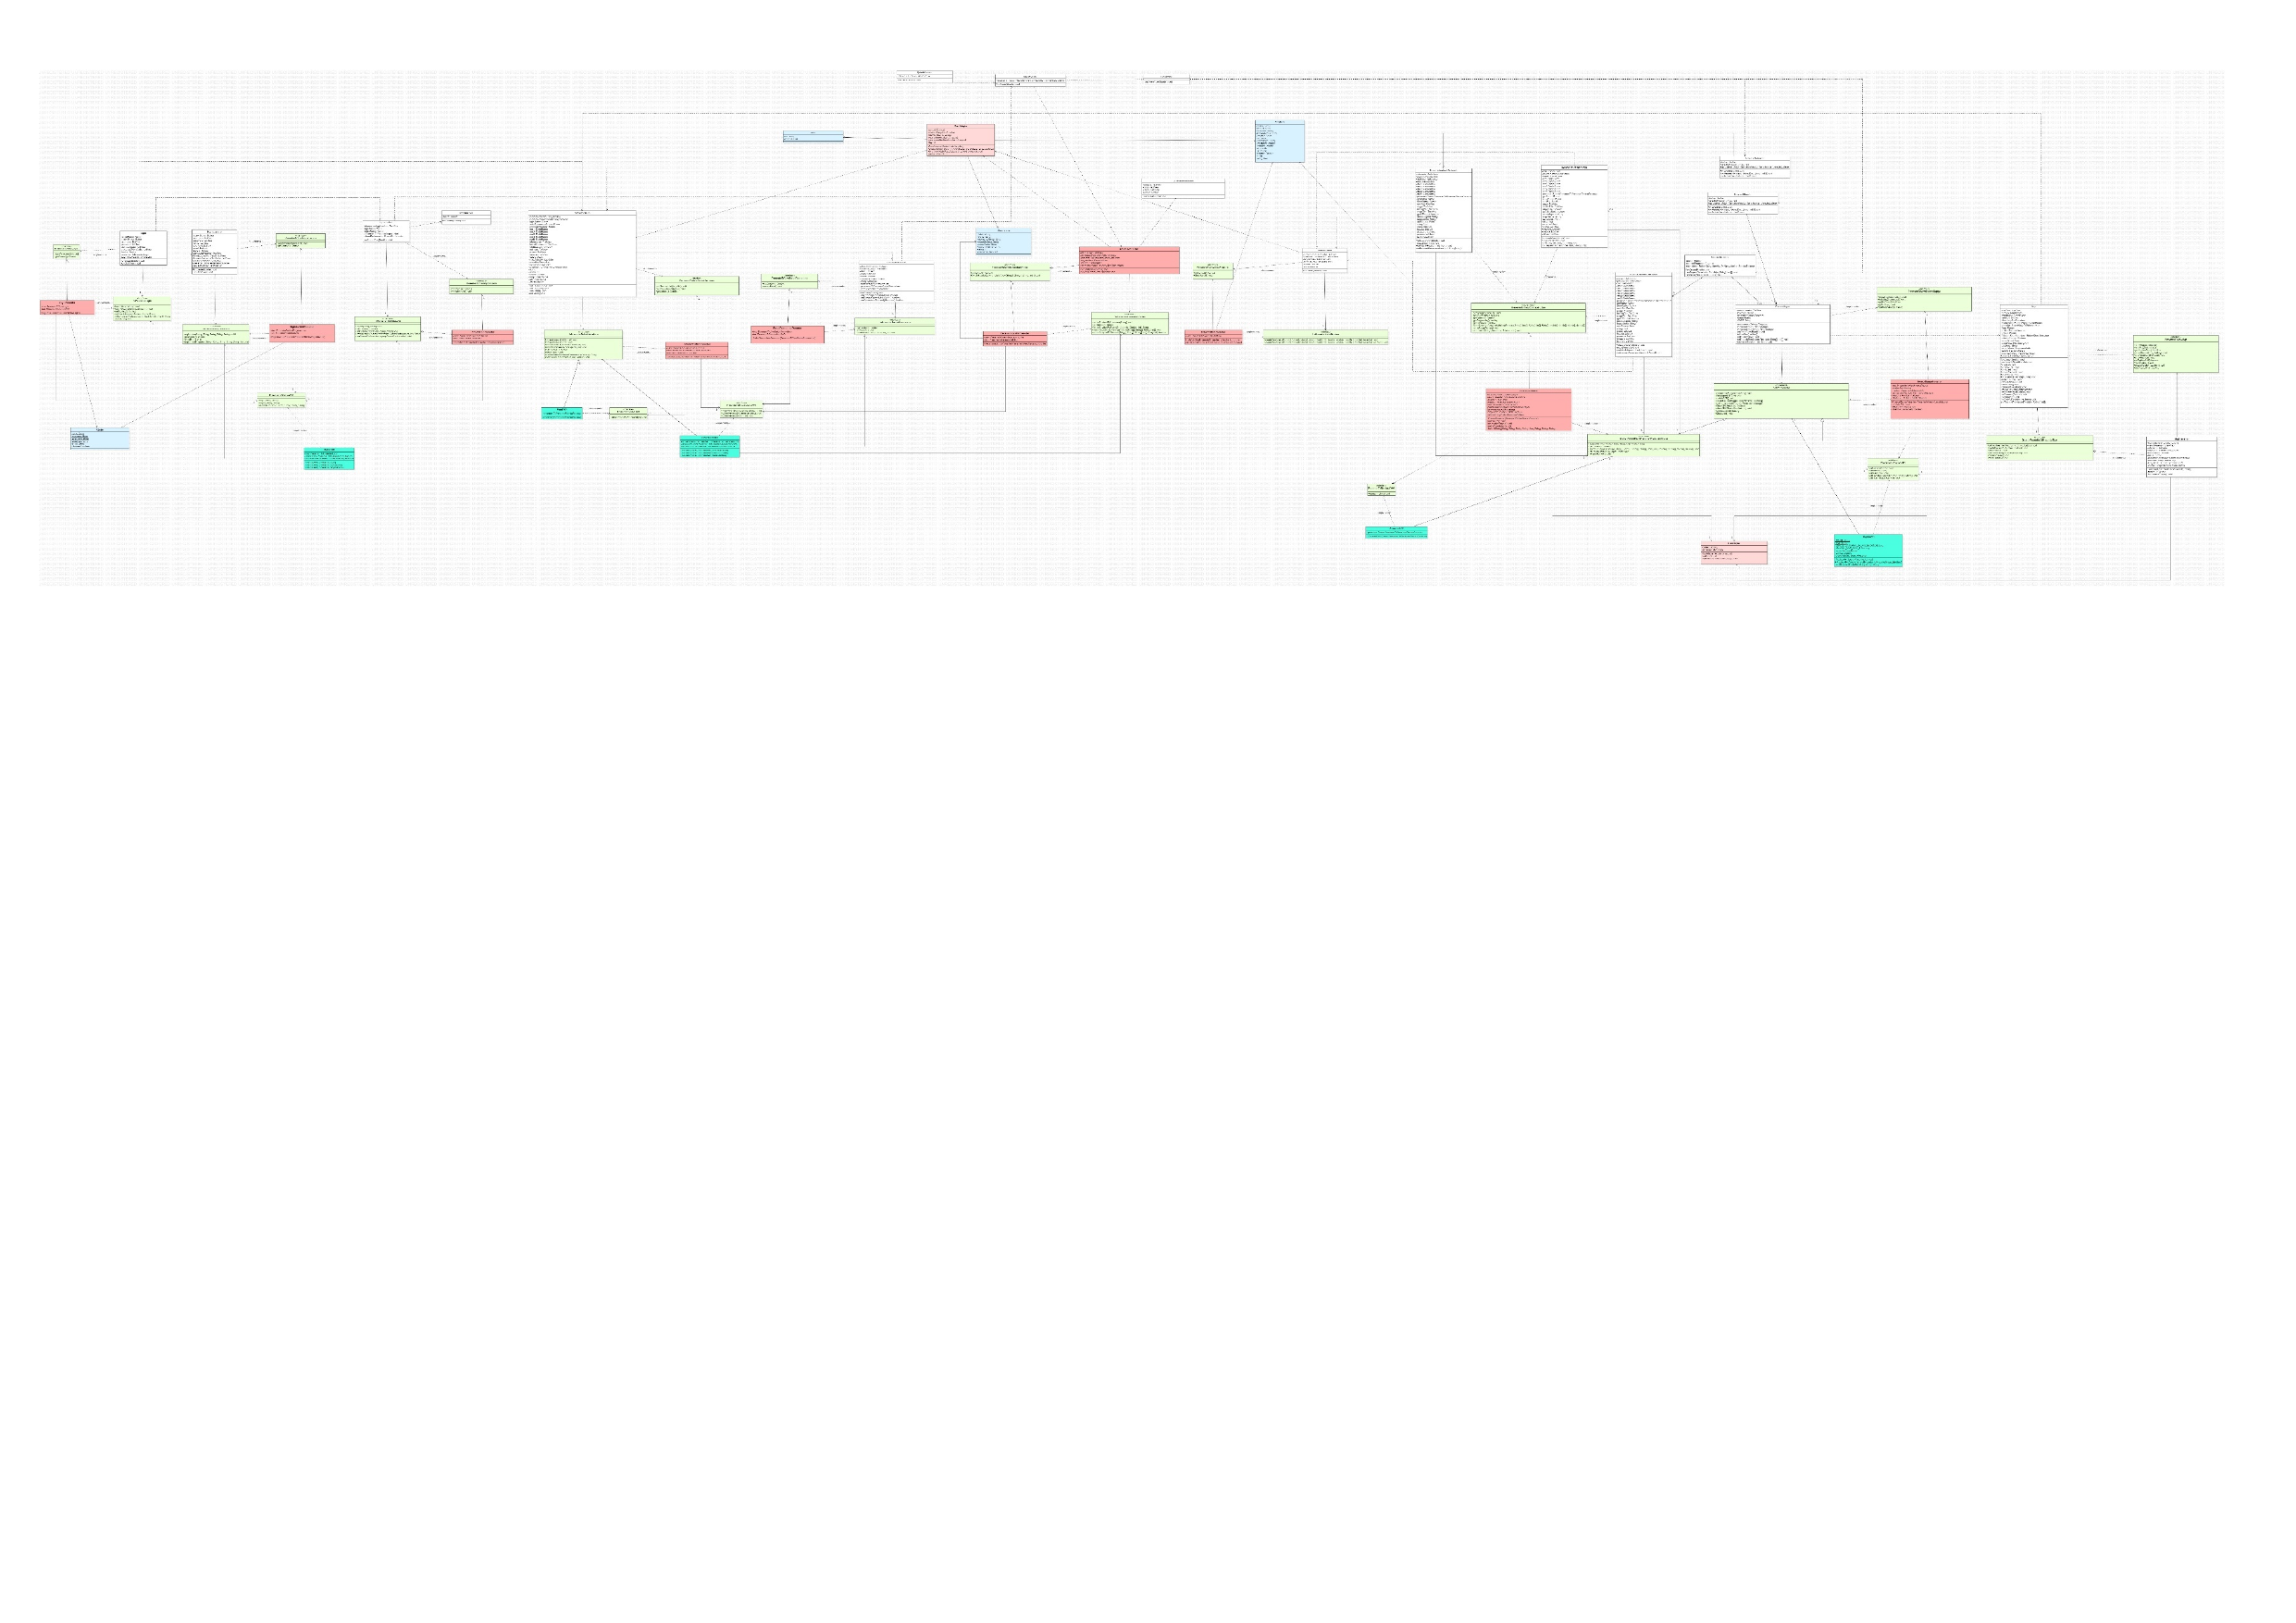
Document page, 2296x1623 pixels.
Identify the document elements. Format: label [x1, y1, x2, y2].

picture [39, 69, 2225, 587]
